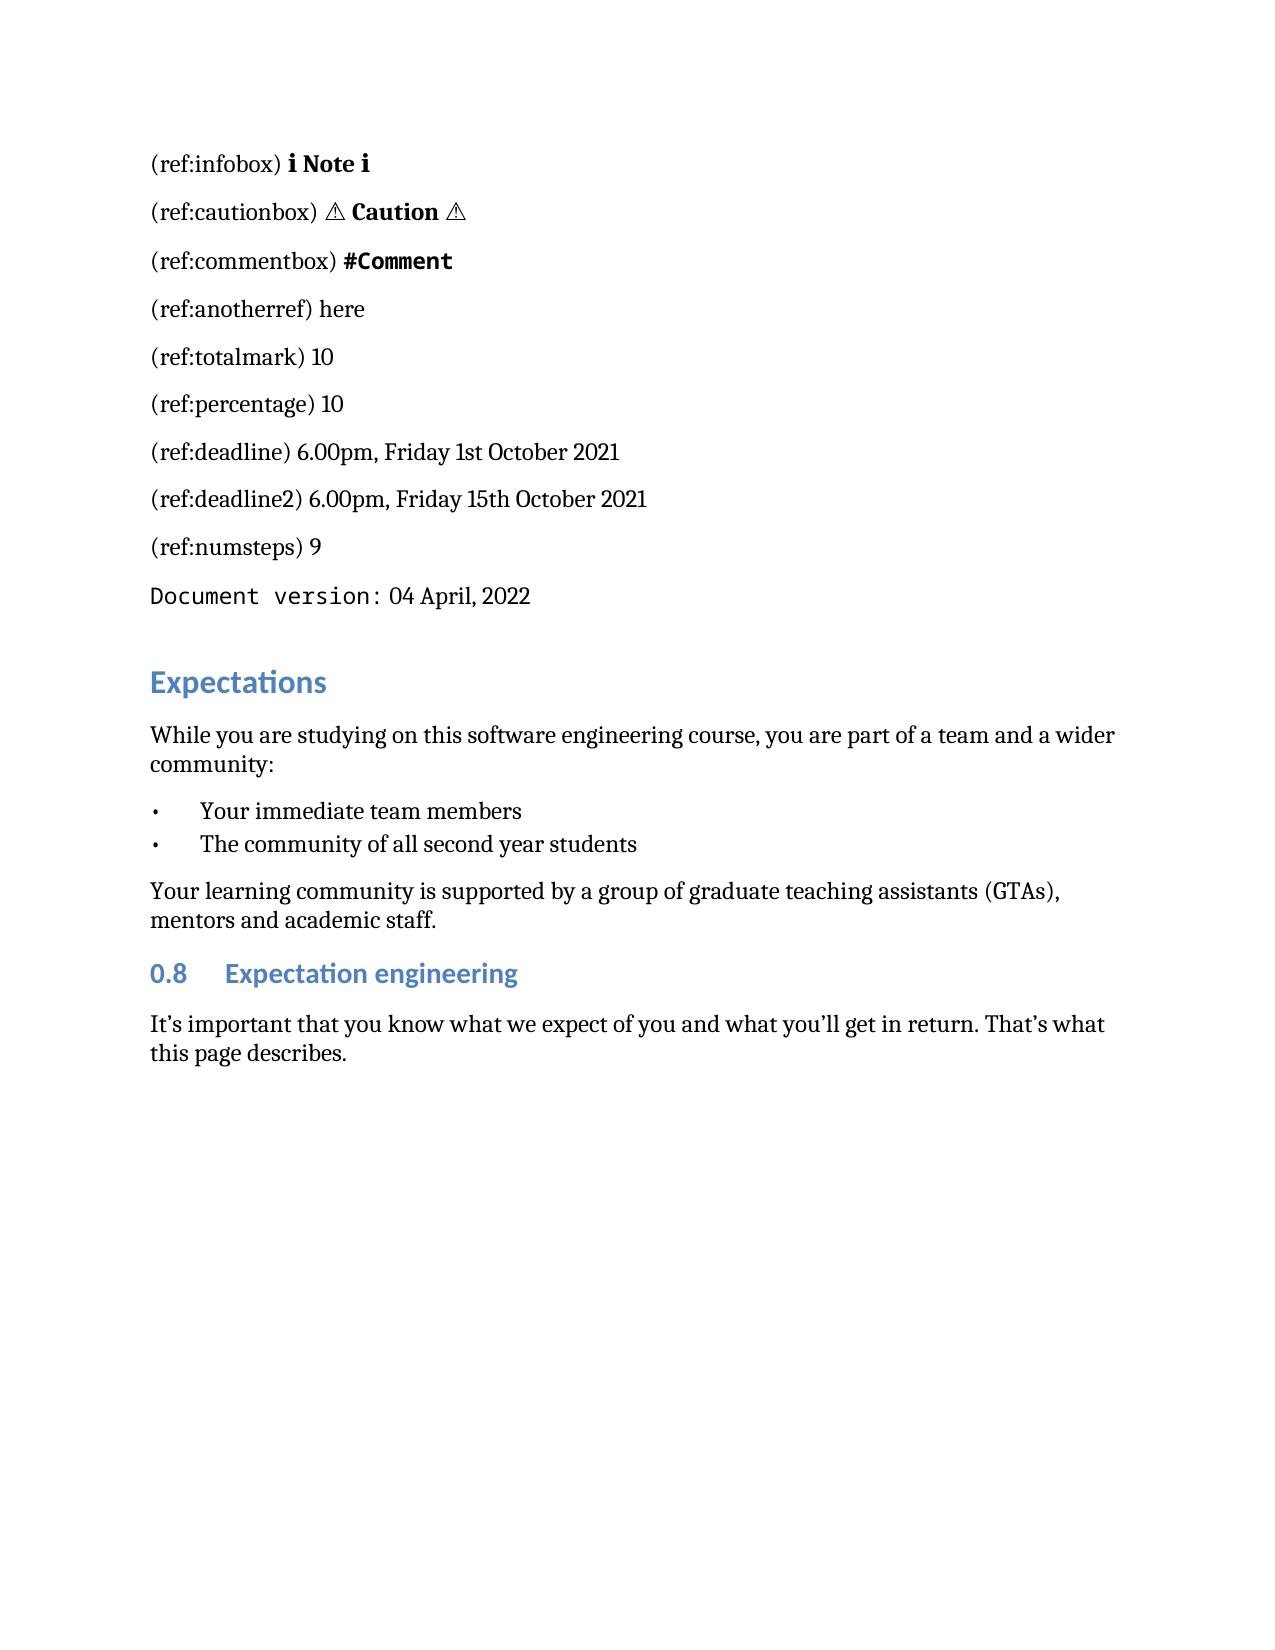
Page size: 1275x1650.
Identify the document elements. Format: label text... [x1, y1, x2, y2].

text (ref:infobox) ℹ️ Note ℹ️ [150, 150, 1125, 179]
text (ref:cautionbox) ⚠️ Caution ⚠️ [150, 197, 1125, 226]
text (ref:totalmark) 10 [150, 342, 1125, 371]
text (ref:percentage) 10 [150, 390, 1125, 419]
text It’s important that you know what we expect of you and what you’ll get in return. That’s what this page describes. [150, 1010, 1125, 1067]
list Your immediate team members [150, 797, 1125, 826]
text (ref:deadline) 6.00pm, Friday 1st October 2021 [150, 437, 1125, 466]
text (ref:anotherref) here [150, 295, 1125, 324]
text (ref:deadline2) 6.00pm, Friday 15th October 2021 [150, 485, 1125, 514]
text (ref:commentbox) #Comment [150, 245, 1125, 276]
subtitle 0.8 Expectation engineering [150, 955, 1125, 991]
subtitle Expectations [150, 661, 1125, 702]
text Document version: 04 April, 2022 [150, 580, 1125, 611]
text Your learning community is supported by a group of graduate teaching assistants (GTAs), mentors and academic staff. [150, 877, 1125, 934]
text While you are studying on this software engineering course, you are part of a team and a wider community: [150, 721, 1125, 778]
list The community of all second year students [150, 829, 1125, 858]
text (ref:numsteps) 9 [150, 532, 1125, 561]
